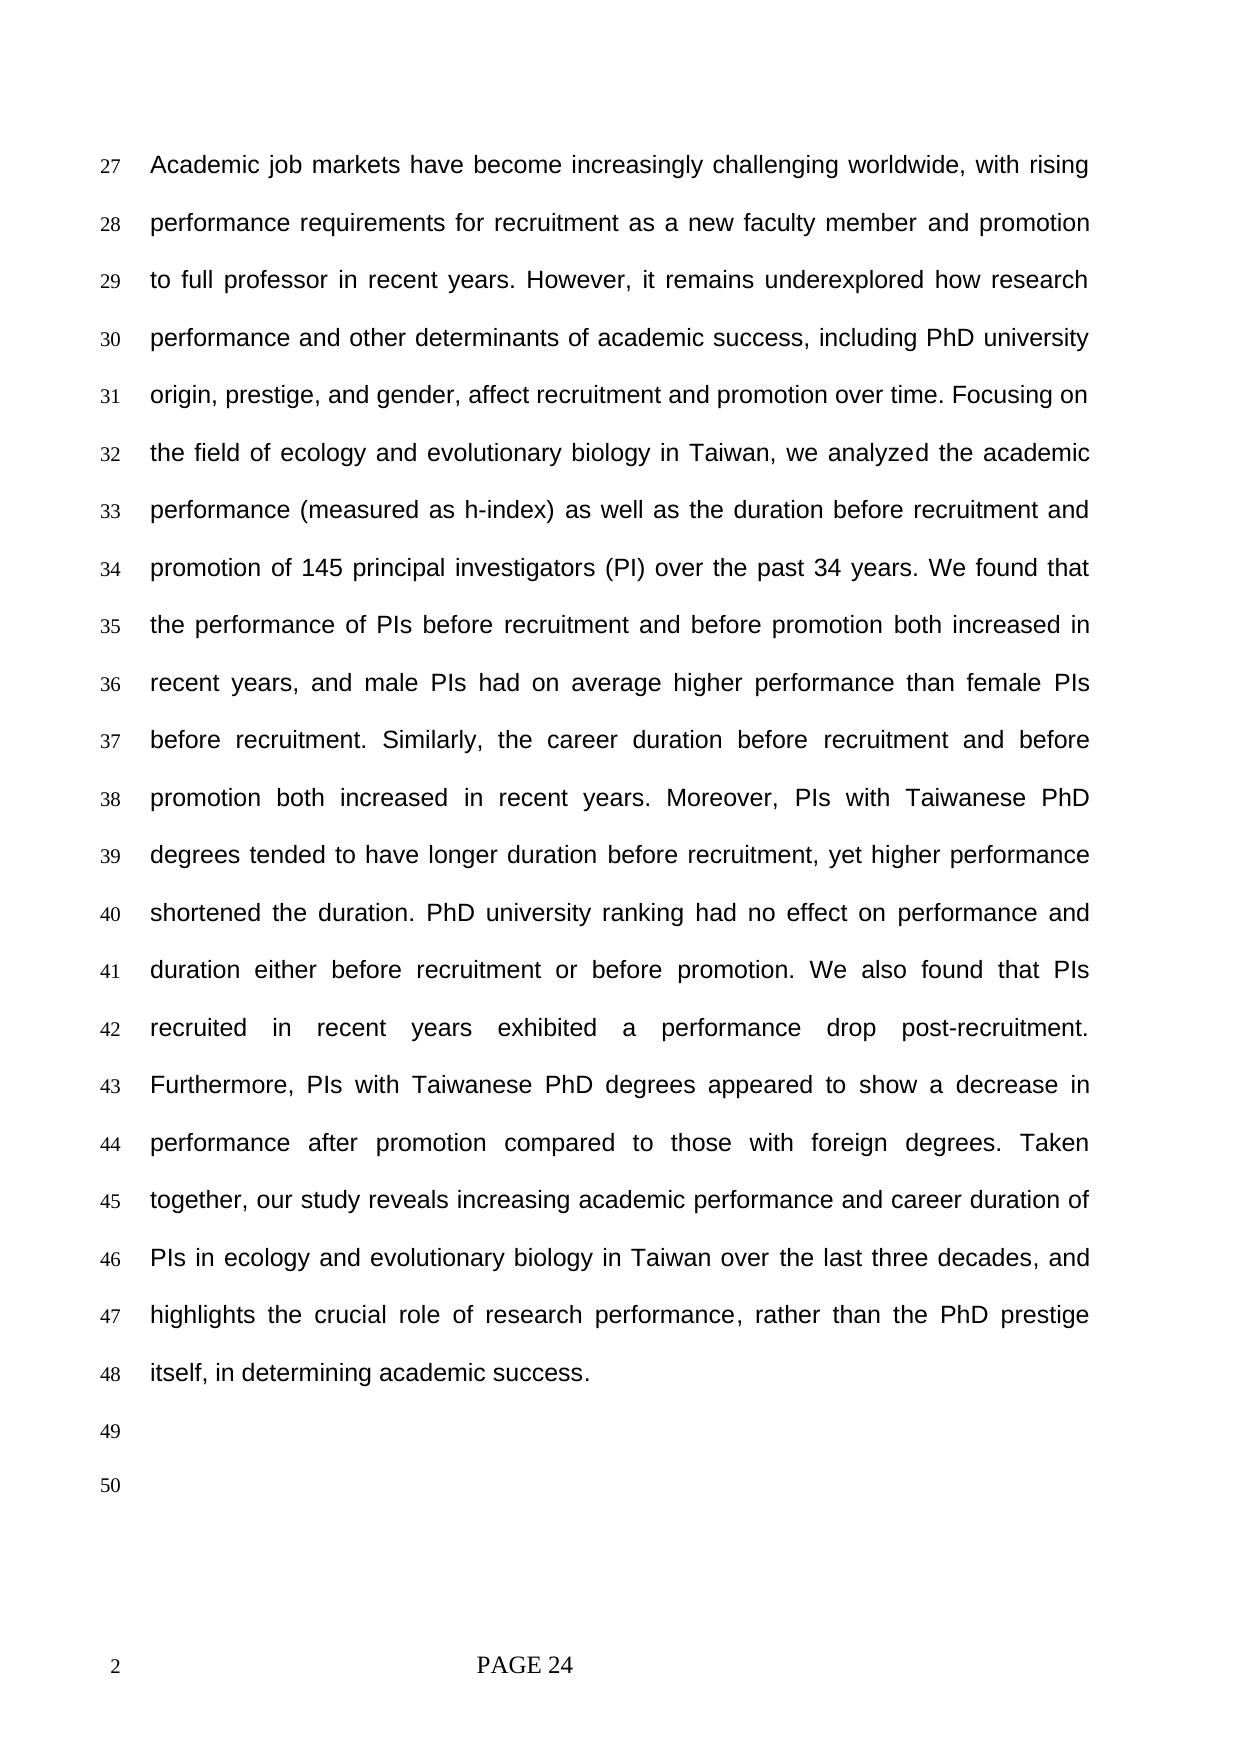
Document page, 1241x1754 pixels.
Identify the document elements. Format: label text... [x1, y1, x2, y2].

text Academic job markets have become increasingly challenging worldwide, with rising performance requirements for recruitment as a new faculty member and promotion to full professor in recent years. However, it remains underexplored how research performance and other determinants of academic success, including PhD university origin, prestige, and gender, affect recruitment and promotion over time. Focusing on the field of ecology and evolutionary biology in Taiwan, we analyzed the academic performance (measured as h-index) as well as the duration before recruitment and promotion of 145 principal investigators (PI) over the past 34 years. We found that the performance of PIs before recruitment and before promotion both increased in recent years, and male PIs had on average higher performance than female PIs before recruitment. Similarly, the career duration before recruitment and before promotion both increased in recent years. Moreover, PIs with Taiwanese PhD degrees tended to have longer duration before recruitment, yet higher performance shortened the duration. PhD university ranking had no effect on performance and duration either before recruitment or before promotion. We also found that PIs recruited in recent years exhibited a performance drop post-recruitment. Furthermore, PIs with Taiwanese PhD degrees appeared to show a decrease in performance after promotion compared to those with foreign degrees. Taken together, our study reveals increasing academic performance and career duration of PIs in ecology and evolutionary biology in Taiwan over the last three decades, and highlights the crucial role of research performance, rather than the PhD prestige itself, in determining academic success. [150, 150, 1090, 1386]
